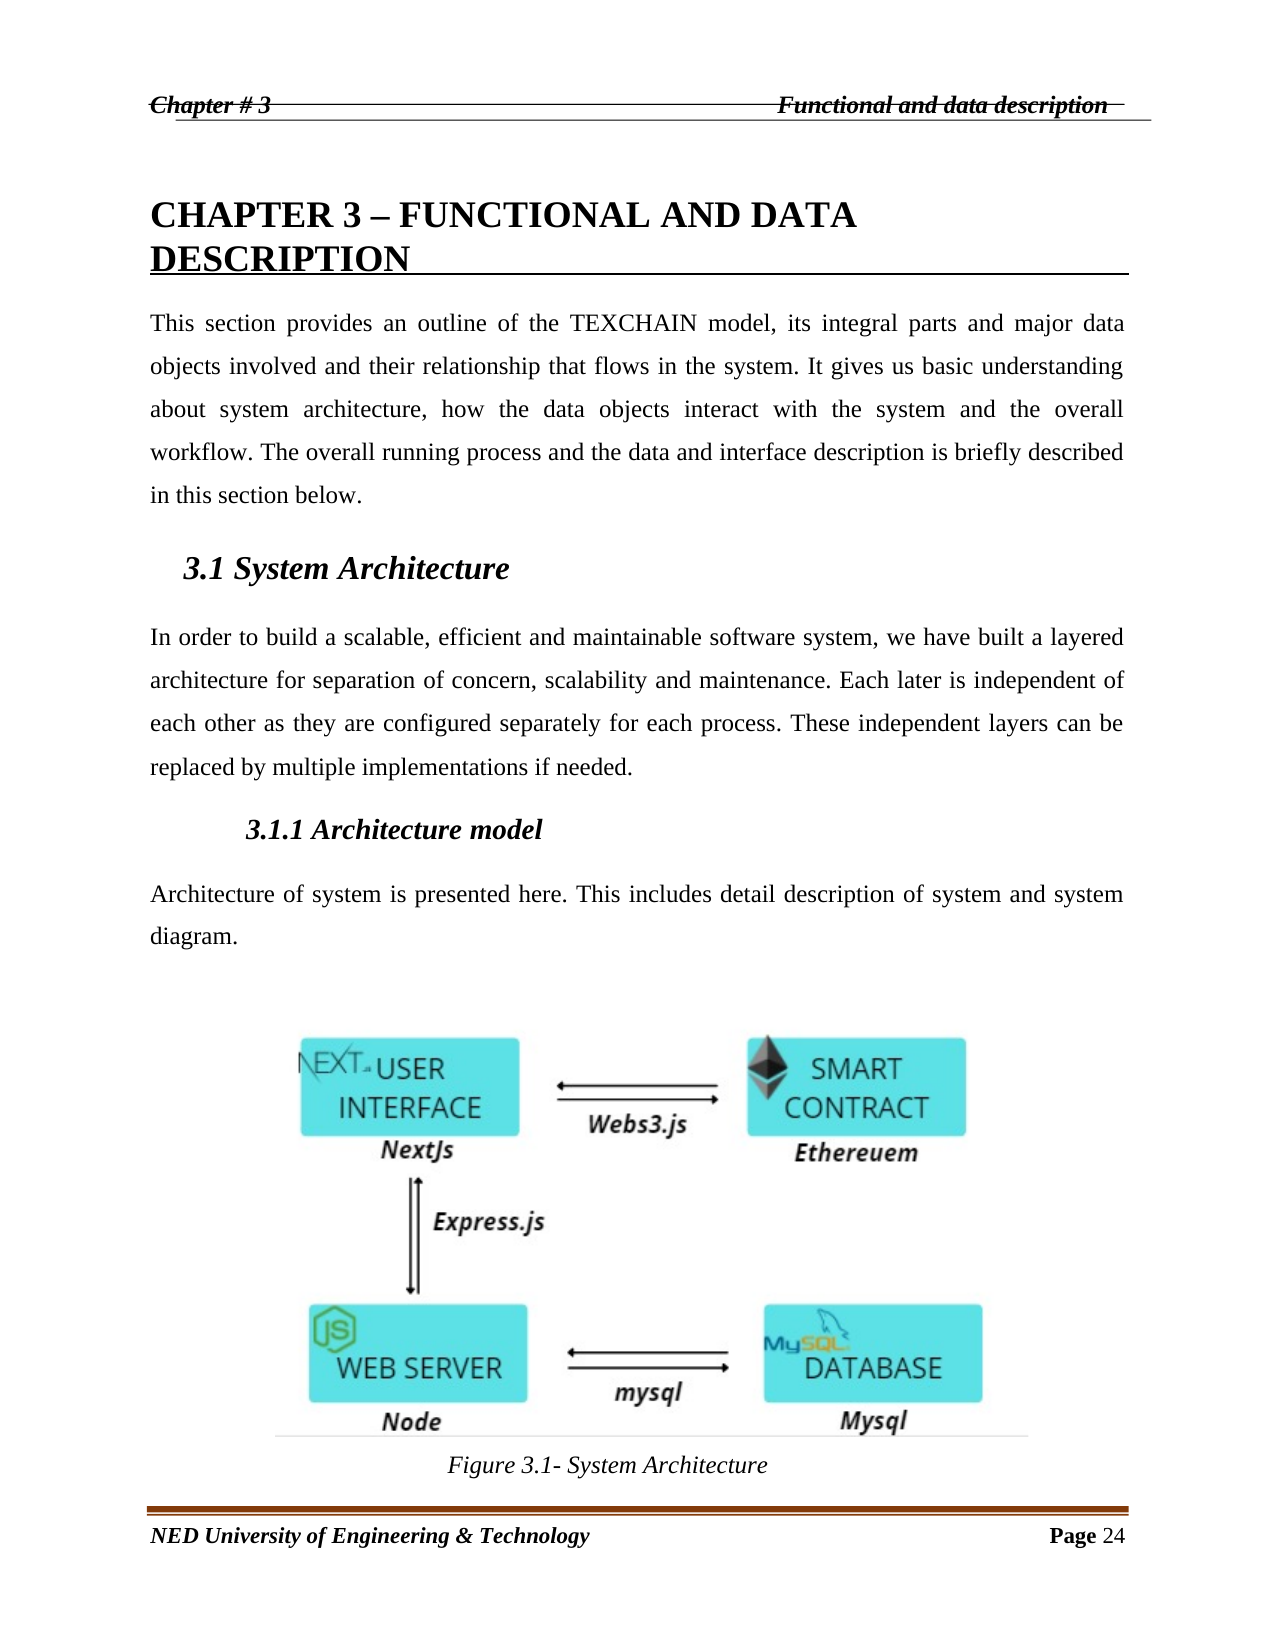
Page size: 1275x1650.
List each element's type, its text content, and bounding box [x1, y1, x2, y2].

subtitle CHAPTER 3 – FUNCTIONAL AND DATA [150, 193, 1177, 236]
text DESCRIPTION [150, 236, 1177, 279]
text Figure 3.1- System Architecture [150, 1450, 1125, 1479]
text This section provides an outline of the TEXCHAIN model, its integral parts and major data objects involved and their relationship that flows in the system. It gives us basic understanding about system architecture, how the data objects interact with the system and the overall workflow. The overall running process and the data and interface description is briefly described in this section below. [150, 308, 1125, 509]
subtitle 3.1.1 Architecture model [135, 812, 1177, 845]
text In order to build a scalable, efficient and maintainable software system, we have built a layered architecture for separation of concern, scalability and maintenance. Each later is independent of each other as they are configured separately for each process. These independent layers can be replaced by multiple implementations if needed. [150, 622, 1125, 780]
text Architecture of system is presented here. This includes detail description of system and system diagram. [150, 879, 1125, 950]
picture [275, 1006, 1029, 1437]
subtitle 3.1 System Architecture [150, 548, 1177, 587]
